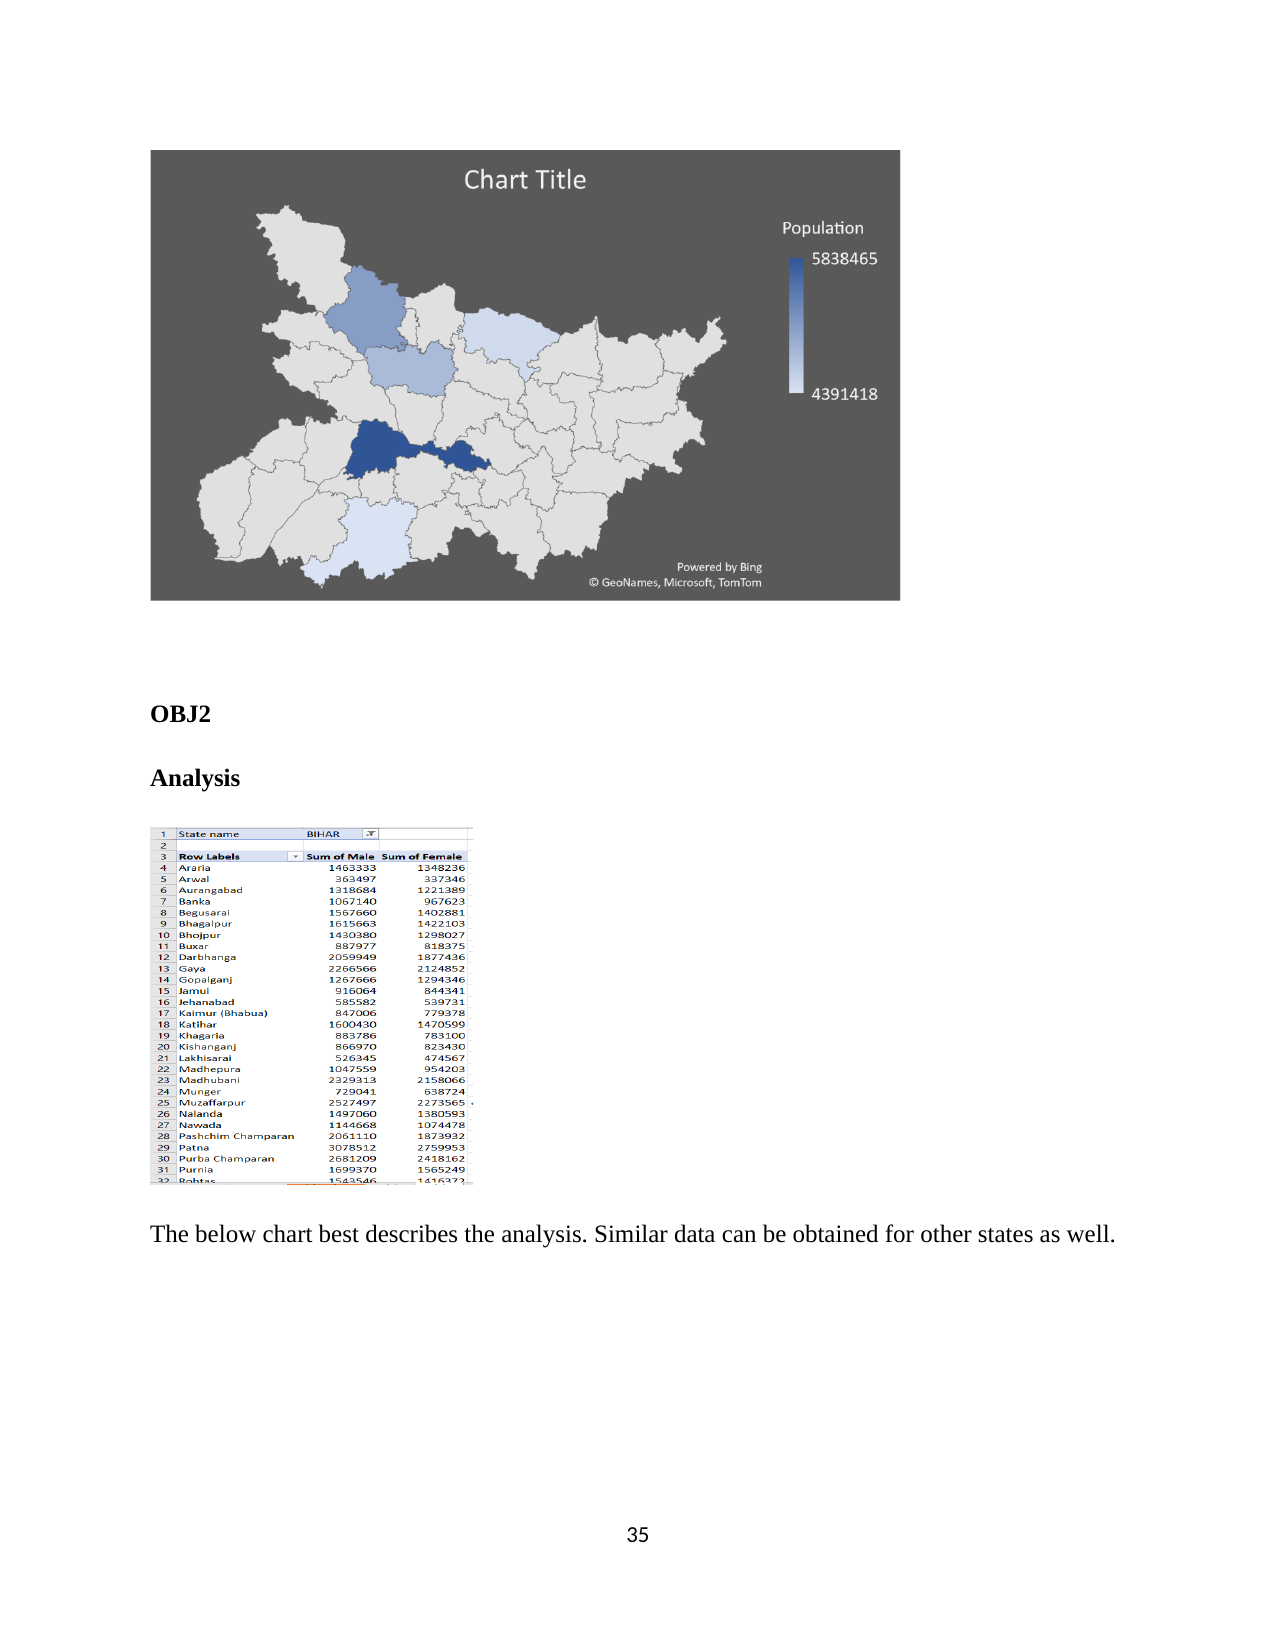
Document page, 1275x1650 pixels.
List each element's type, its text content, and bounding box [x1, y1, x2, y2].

text The below chart best describes the analysis. Similar data can be obtained for other states as well. [150, 1219, 1125, 1248]
text Analysis [150, 763, 1125, 792]
picture [150, 827, 474, 1185]
picture [150, 150, 901, 601]
text OBJ2 [150, 699, 1125, 728]
